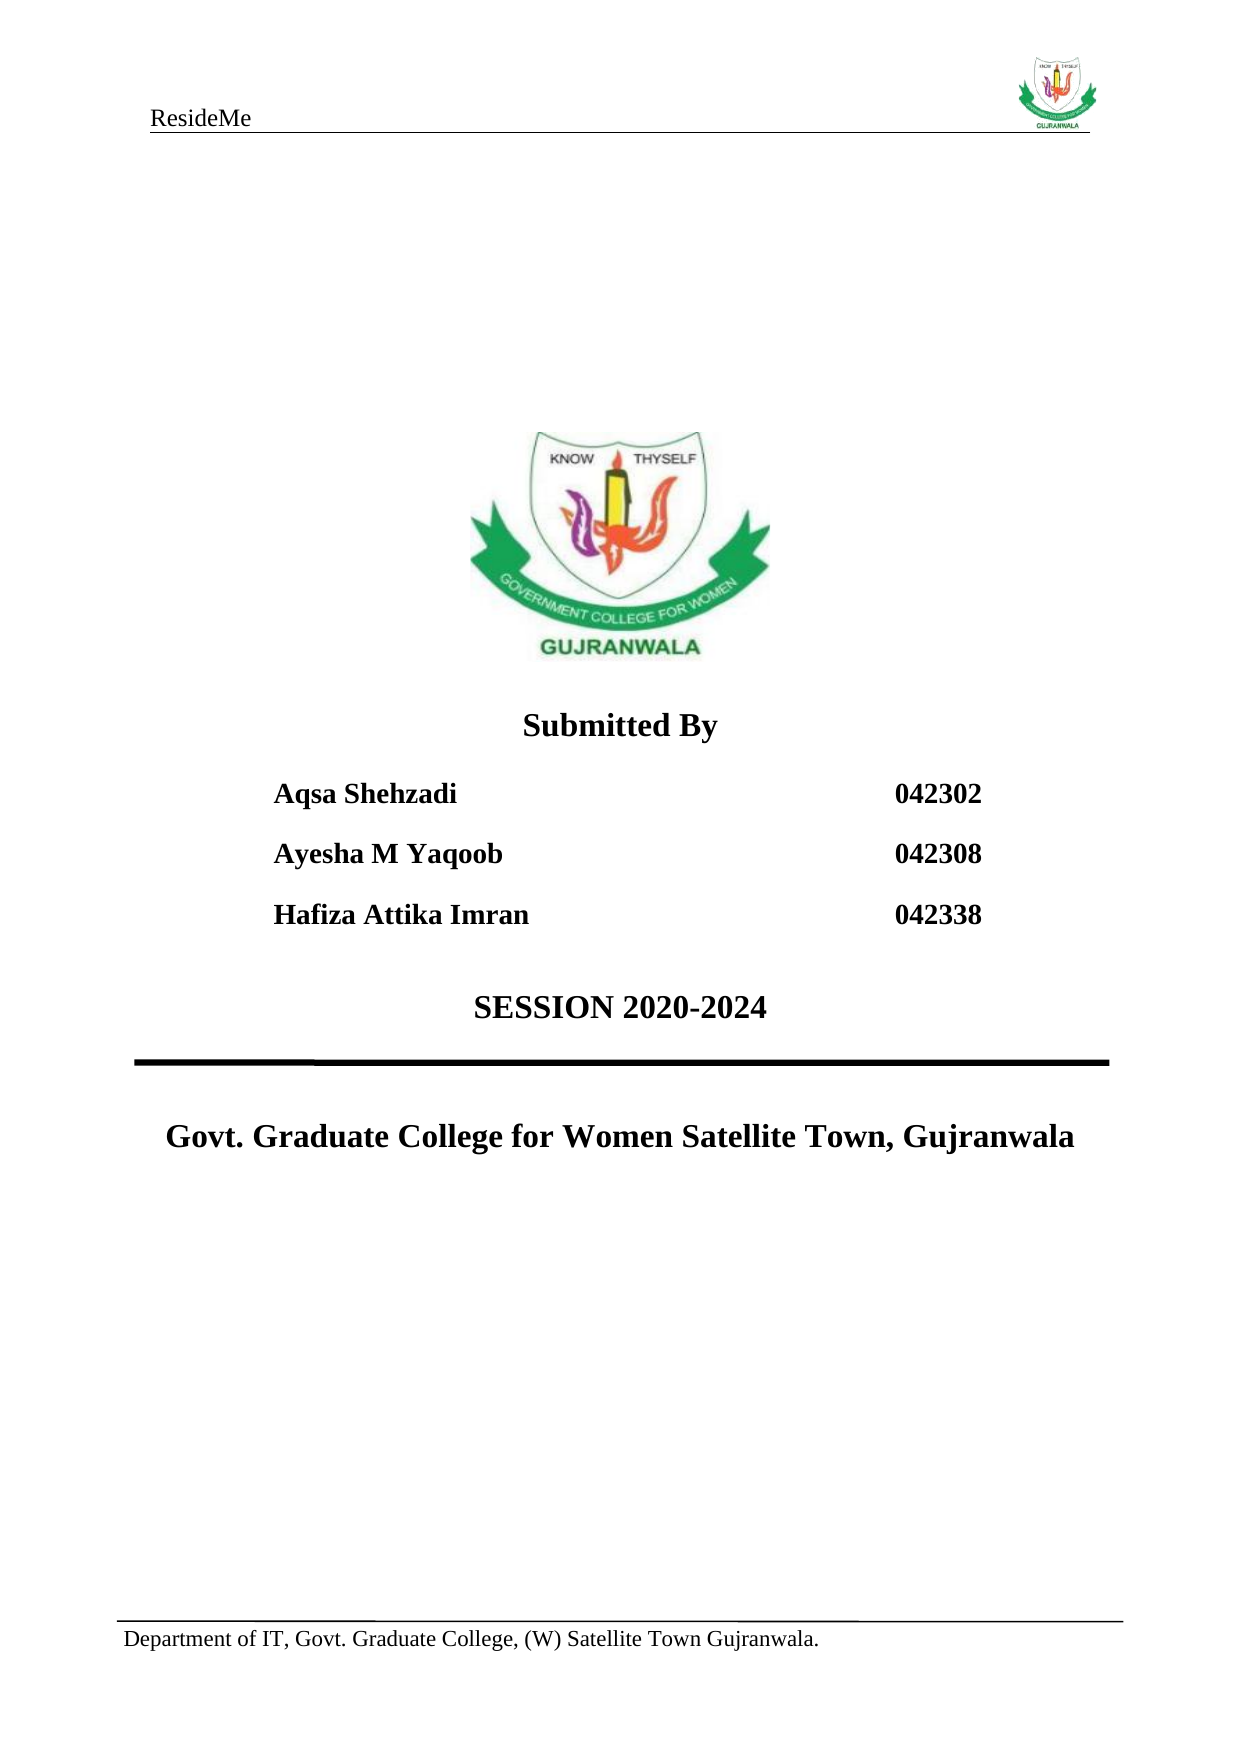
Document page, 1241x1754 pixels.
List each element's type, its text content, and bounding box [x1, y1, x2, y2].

table_cell Ayesha M Yaqoob [262, 836, 637, 897]
table_header Aqsa Shehzadi [262, 776, 637, 836]
picture [1018, 57, 1097, 130]
table_cell Hafiza Attika Imran [262, 897, 637, 958]
table_cell 042338 [637, 897, 993, 958]
text SESSION 2020-2024 [150, 987, 1090, 1025]
text Submitted By [150, 440, 1090, 744]
text Govt. Graduate College for Women Satellite Town, Gujranwala [150, 1116, 1090, 1154]
table_header 042302 [637, 776, 993, 836]
table_cell 042308 [637, 836, 993, 897]
picture [470, 432, 771, 662]
